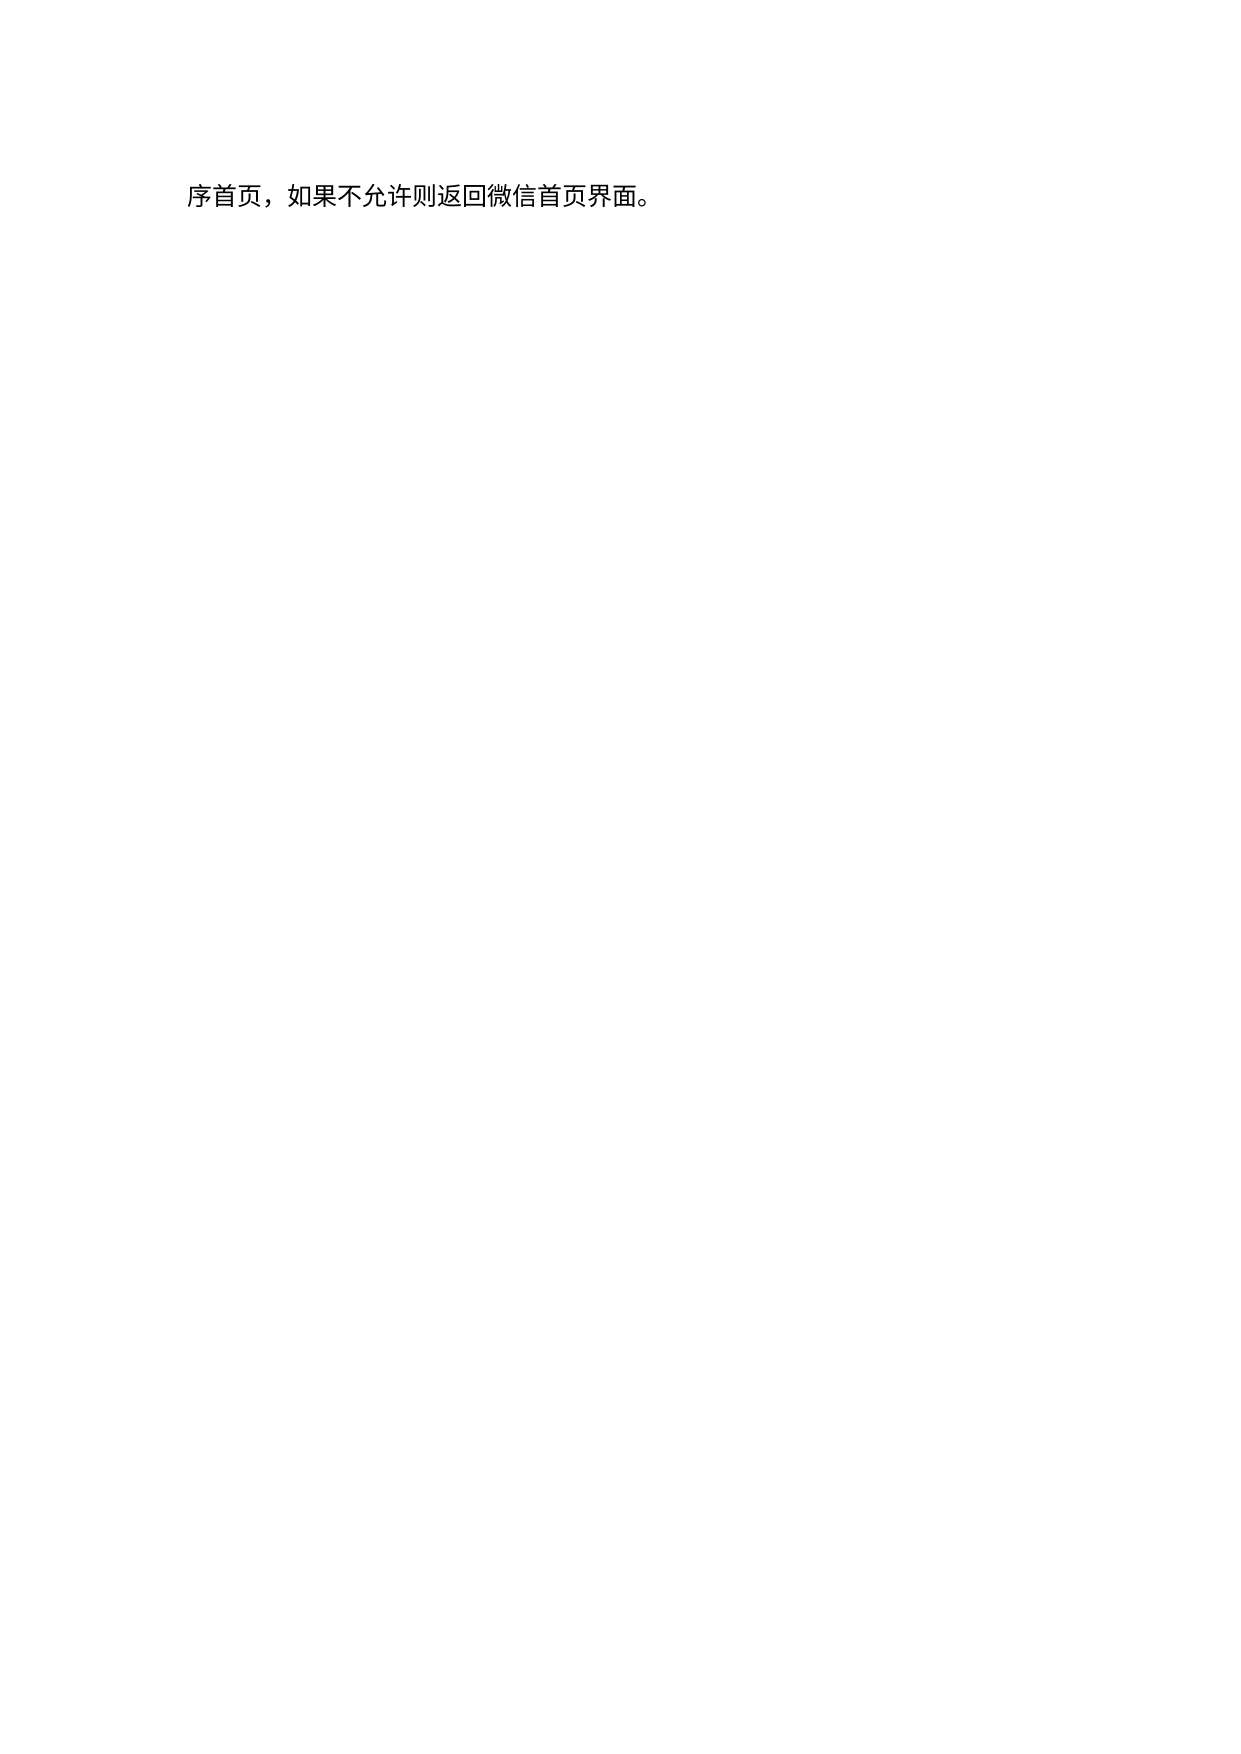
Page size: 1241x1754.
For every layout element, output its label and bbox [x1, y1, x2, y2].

text [187, 162, 1053, 227]
